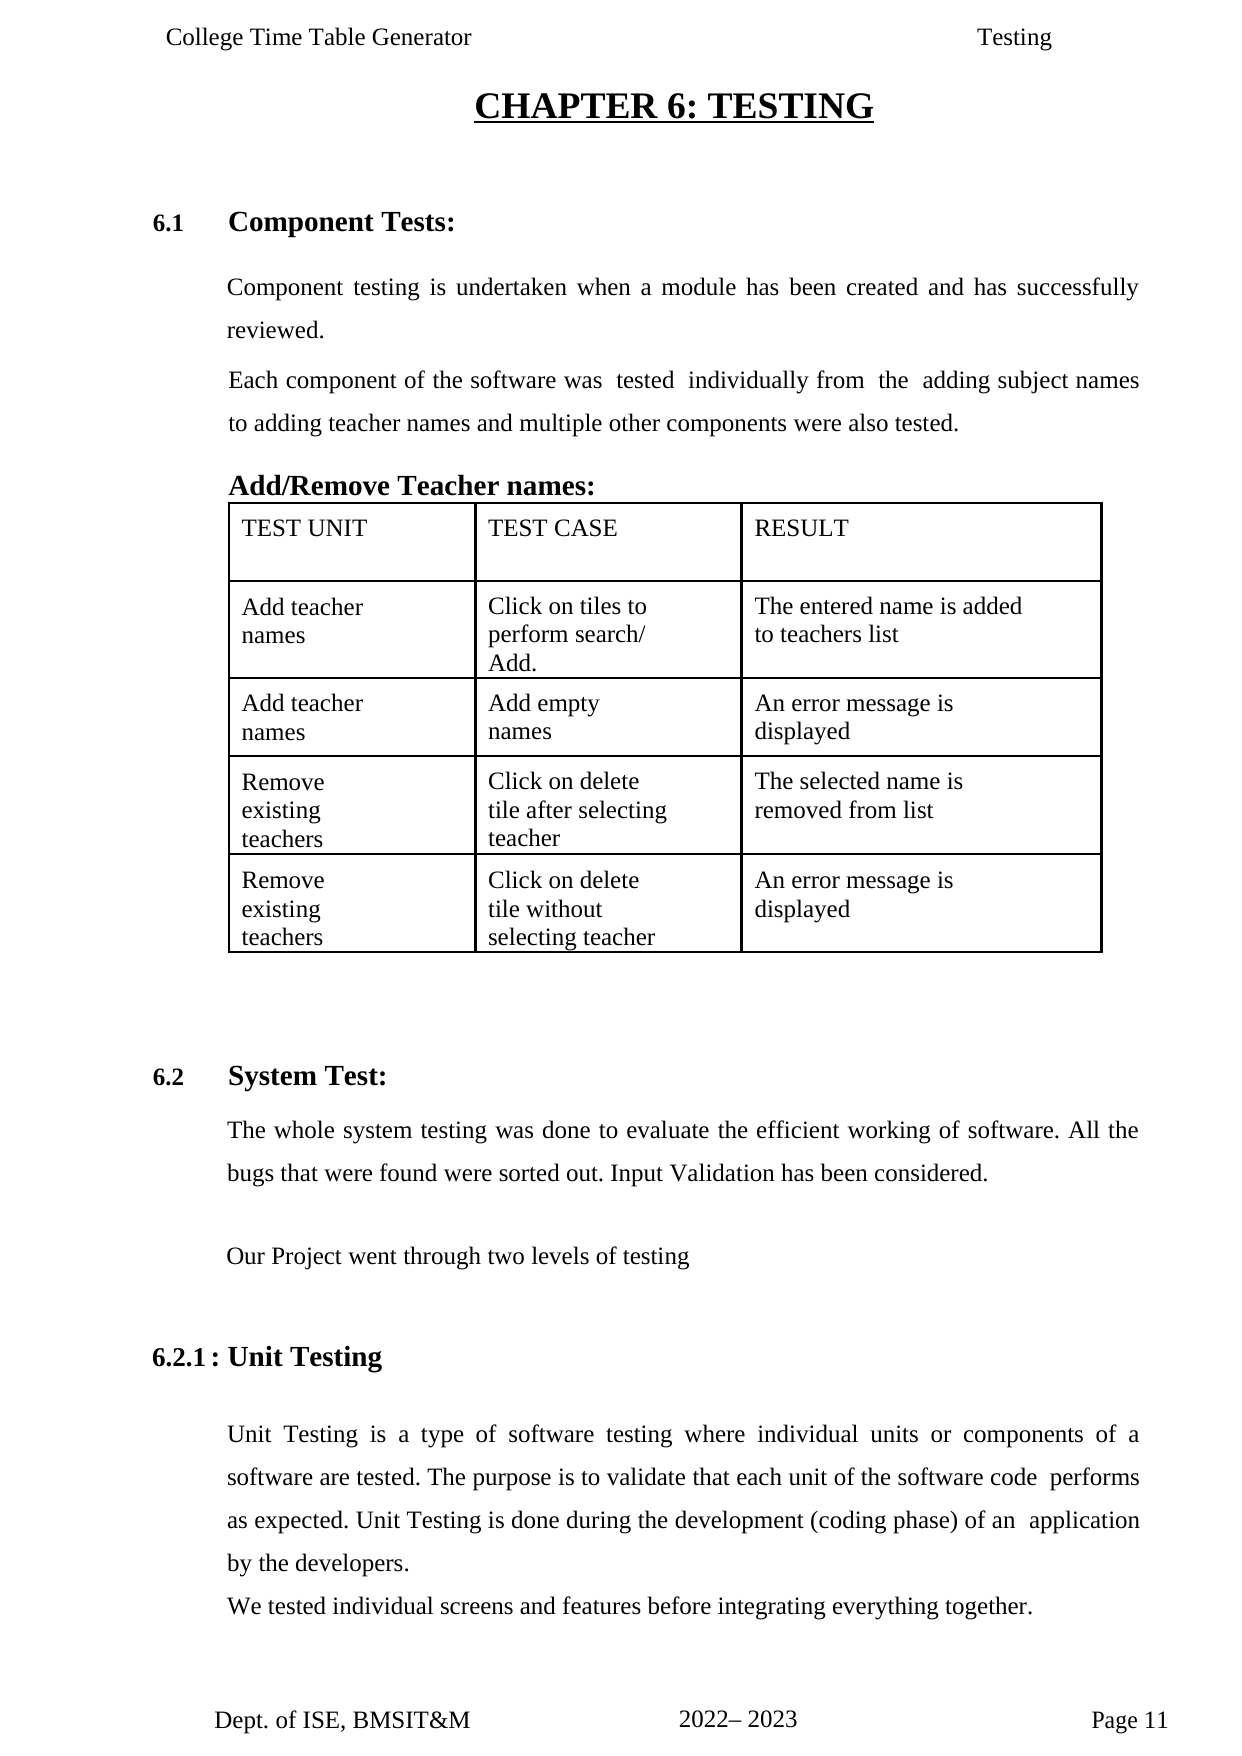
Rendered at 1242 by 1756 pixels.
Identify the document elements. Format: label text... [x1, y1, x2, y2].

table_cell Add empty names [477, 679, 740, 755]
text CHAPTER 6: TESTING [208, 84, 1140, 127]
text The whole system testing was done to evaluate the efficient working of software. All the bugs that were found were sorted out. Input Validation has been considered. [227, 1115, 1140, 1187]
table_cell An error message is displayed [743, 855, 1100, 951]
table_header TEST UNIT [230, 504, 474, 580]
table_cell An error message is displayed [743, 679, 1100, 755]
table_header RESULT [743, 504, 1100, 580]
text Component testing is undertaken when a module has been created and has successfully reviewed. [227, 272, 1140, 344]
table_header TEST CASE [477, 504, 740, 580]
table_cell Click on delete tile without selecting teacher [477, 855, 740, 951]
table_cell The selected name is removed from list [743, 757, 1100, 853]
text Unit Testing is a type of software testing where individual units or components of a software are tested. The purpose is to validate that each unit of the software code performs as expected. Unit Testing is done during the development (coding phase) of an application by the developers. [227, 1419, 1140, 1577]
subtitle : Unit Testing [152, 1342, 1140, 1373]
subtitle Add/Remove Teacher names: [228, 468, 1140, 501]
subtitle Component Tests: [153, 204, 1140, 238]
table_cell Click on delete tile after selecting teacher [477, 757, 740, 853]
subtitle System Test: [153, 1058, 1140, 1091]
text We tested individual screens and features before integrating everything together. [227, 1591, 1140, 1620]
table_cell The entered name is added to teachers list [743, 582, 1100, 677]
table_cell Remove existing teachers [230, 757, 474, 853]
table_cell Add teacher names [230, 679, 474, 755]
table_cell Click on tiles to perform search/ Add. [477, 582, 740, 677]
table_cell Remove existing teachers [230, 855, 474, 951]
text Our Project went through two levels of testing [226, 1241, 1140, 1270]
text Each component of the software was tested individually from the adding subject names to adding teacher names and multiple other components were also tested. [228, 365, 1140, 437]
table_cell Add teacher names [230, 582, 474, 677]
